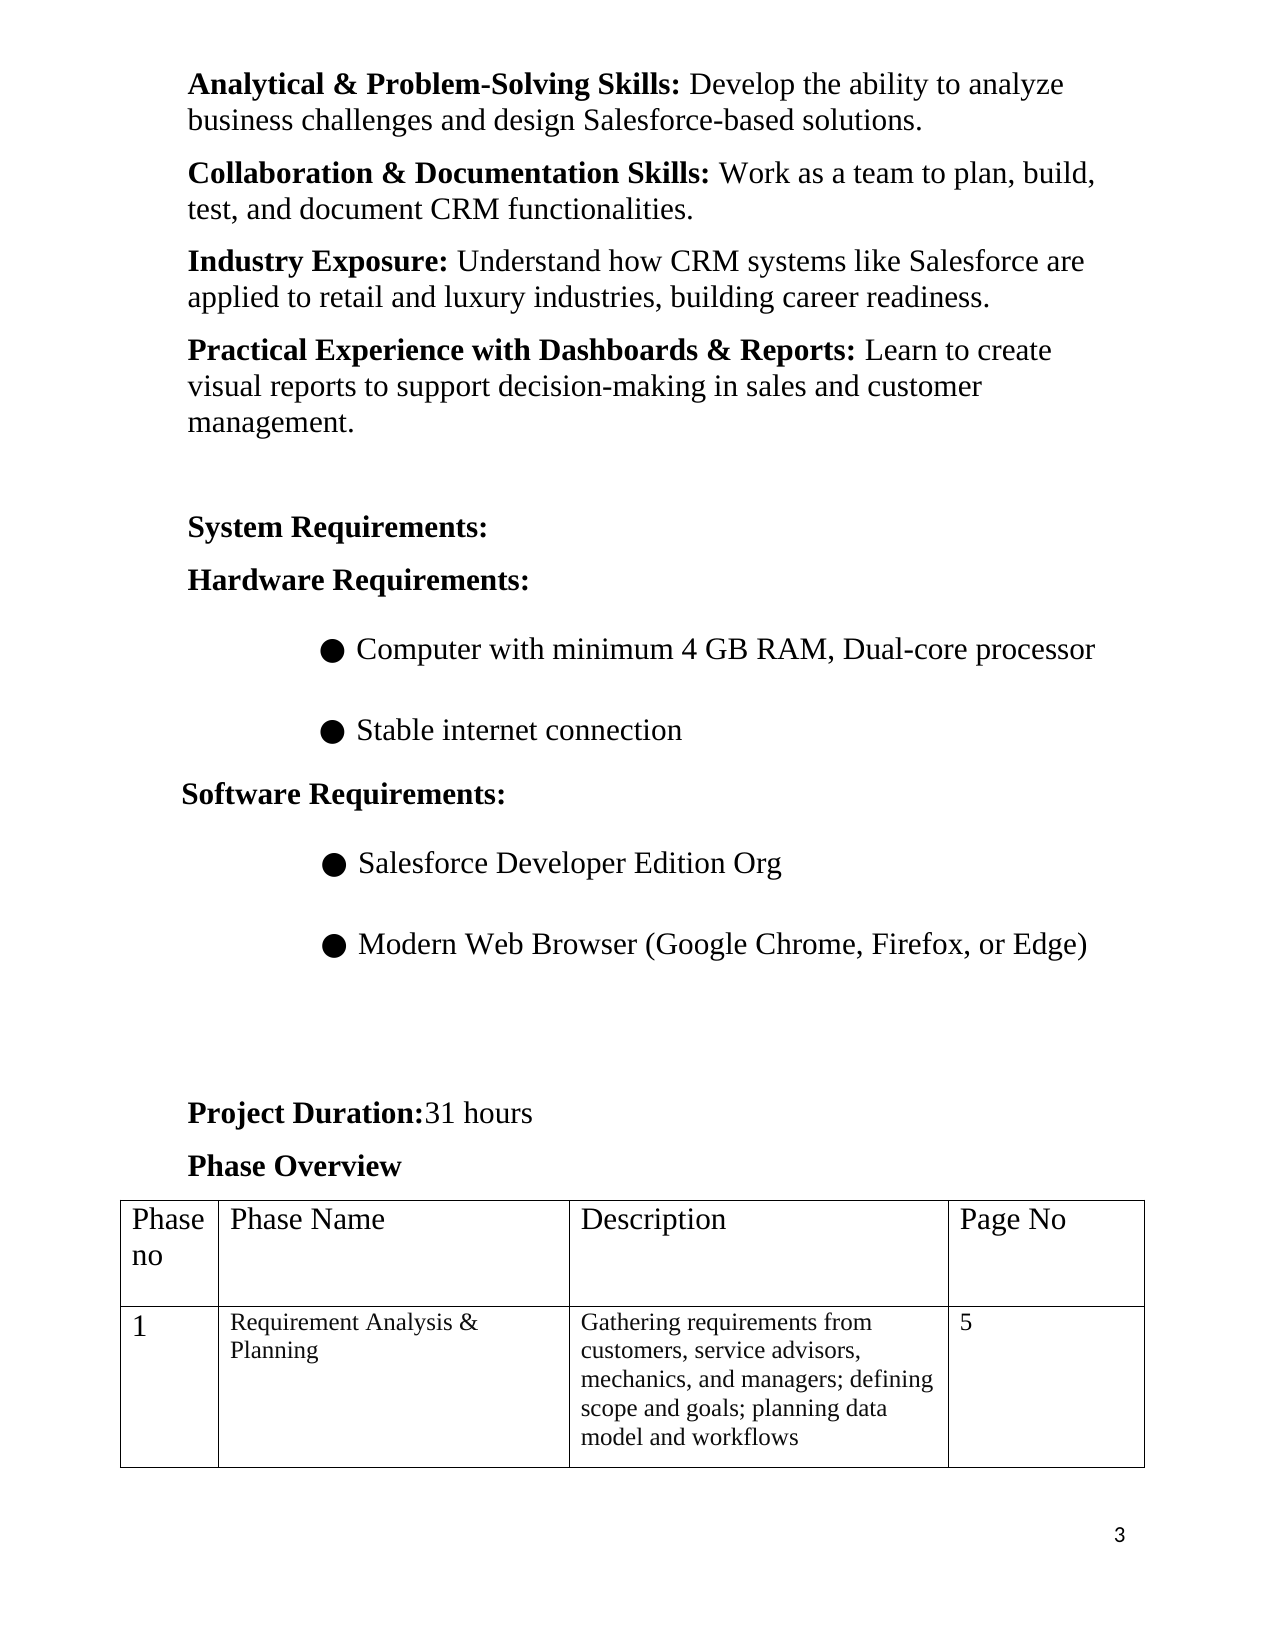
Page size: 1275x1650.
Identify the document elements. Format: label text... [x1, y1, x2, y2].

text Collaboration & Documentation Skills: Work as a team to plan, build, test, and document CRM functionalities. [187, 154, 1125, 226]
list Computer with minimum 4 GB RAM, Dual-core processor [319, 613, 1125, 678]
text Industry Exposure: Understand how CRM systems like Salesforce are applied to retail and luxury industries, building career readiness. [187, 243, 1125, 314]
table_header Phase Name [219, 1201, 569, 1306]
list Stable internet connection [319, 694, 1125, 758]
table_header Page No [949, 1201, 1144, 1306]
table_cell 1 [121, 1307, 218, 1467]
table_header Description [570, 1201, 948, 1306]
text Software Requirements: [150, 775, 1125, 811]
text Practical Experience with Dashboards & Reports: Learn to create visual reports to support decision-making in sales and customer management. [187, 331, 1125, 439]
text Hardware Requirements: [187, 561, 1125, 597]
list Salesforce Developer Edition Org [320, 828, 1125, 892]
list Modern Web Browser (Google Chrome, Firefox, or Edge) [320, 908, 1125, 972]
table_header Phase no [121, 1201, 218, 1306]
table_cell Gathering requirements from customers, service advisors, mechanics, and managers; defining scope and goals; planning data model and workflows [570, 1307, 948, 1467]
text System Requirements: [187, 508, 1125, 544]
text Analytical & Problem-Solving Skills: Develop the ability to analyze business challenges and design Salesforce-based solutions. [187, 66, 1125, 137]
table_cell Requirement Analysis & Planning [219, 1307, 569, 1467]
text Phase Overview [187, 1147, 1125, 1183]
table_cell 5 [949, 1307, 1144, 1467]
text Project Duration:31 hours [187, 1094, 1125, 1130]
